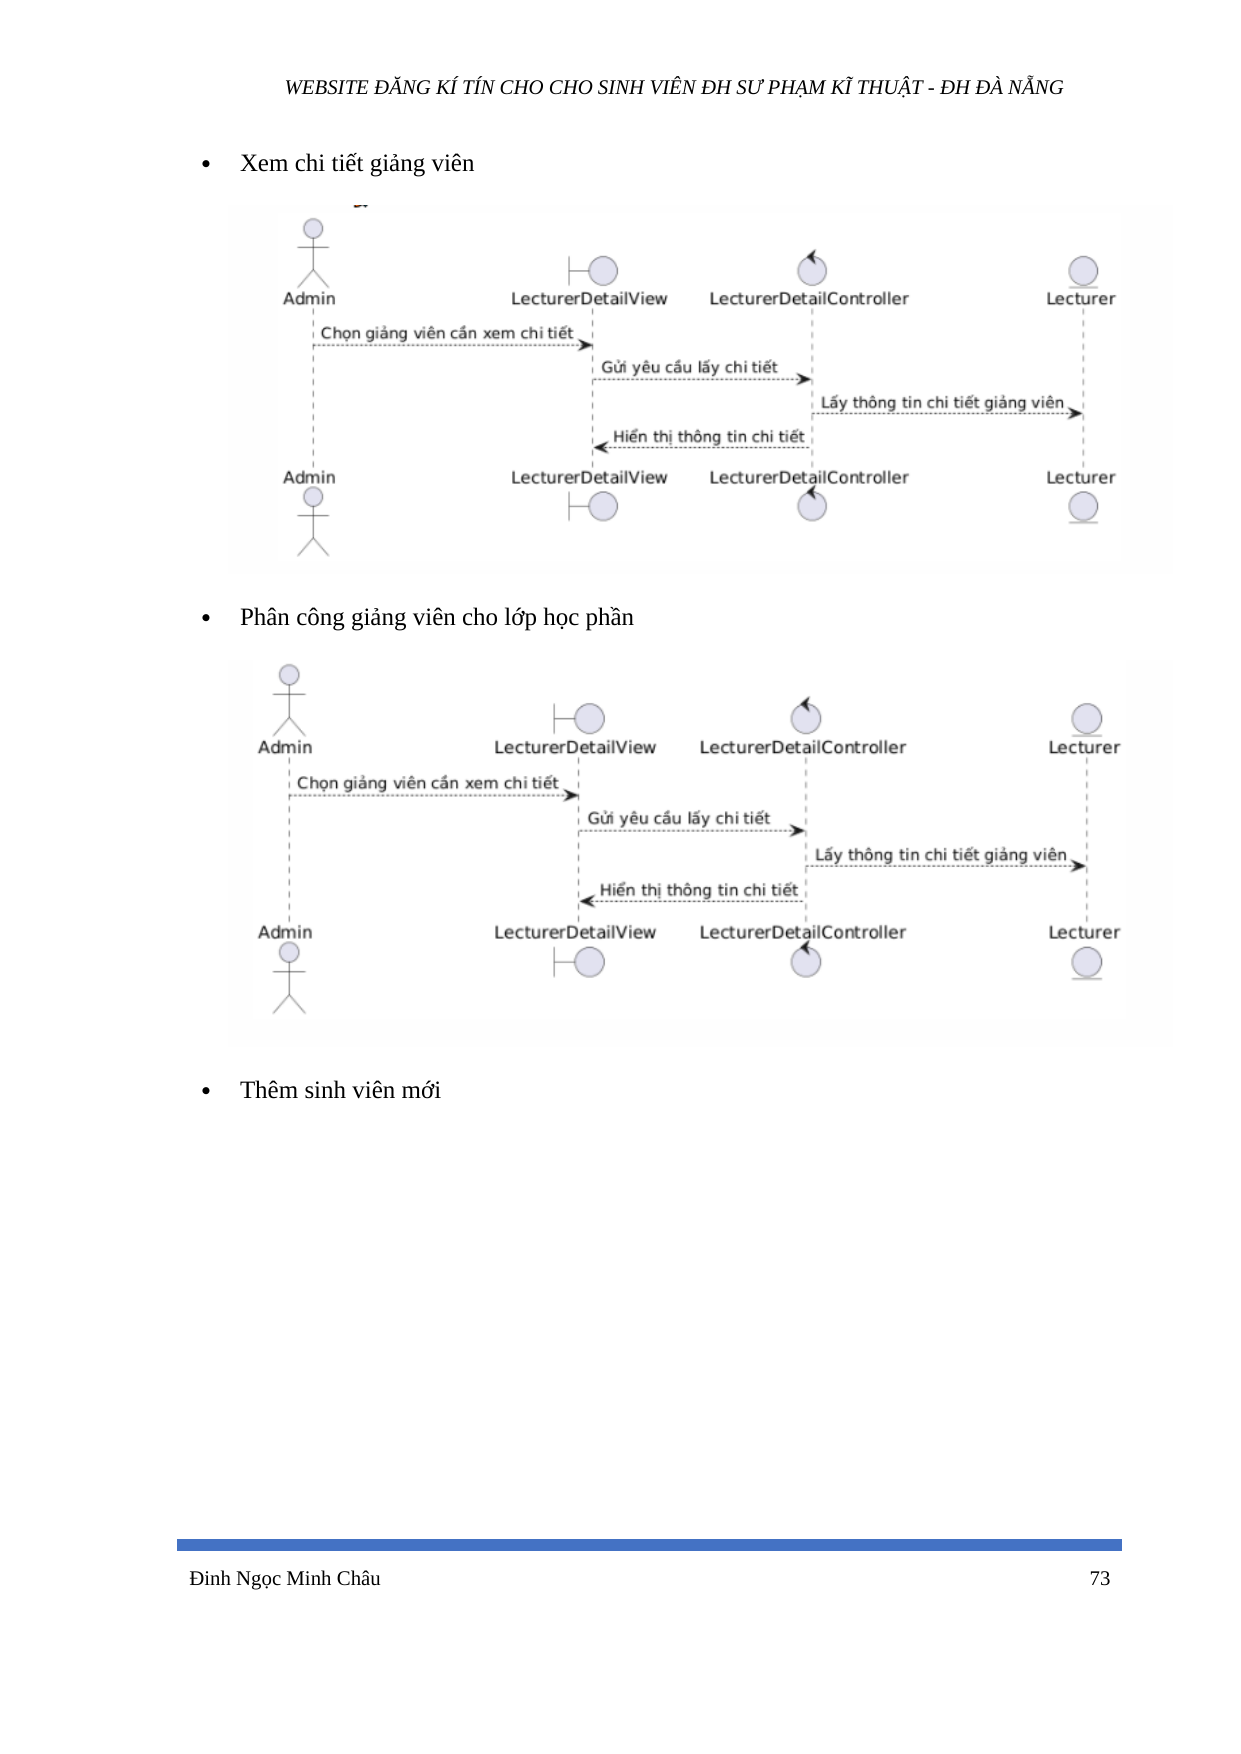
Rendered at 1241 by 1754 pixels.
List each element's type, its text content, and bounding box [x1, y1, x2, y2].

list Phân công giảng viên cho lớp học phần [202, 602, 1122, 631]
list Xem chi tiết giảng viên [202, 148, 1122, 176]
picture [228, 660, 1174, 1047]
list Thêm sinh viên mới [202, 1076, 1122, 1104]
picture [228, 205, 1174, 574]
